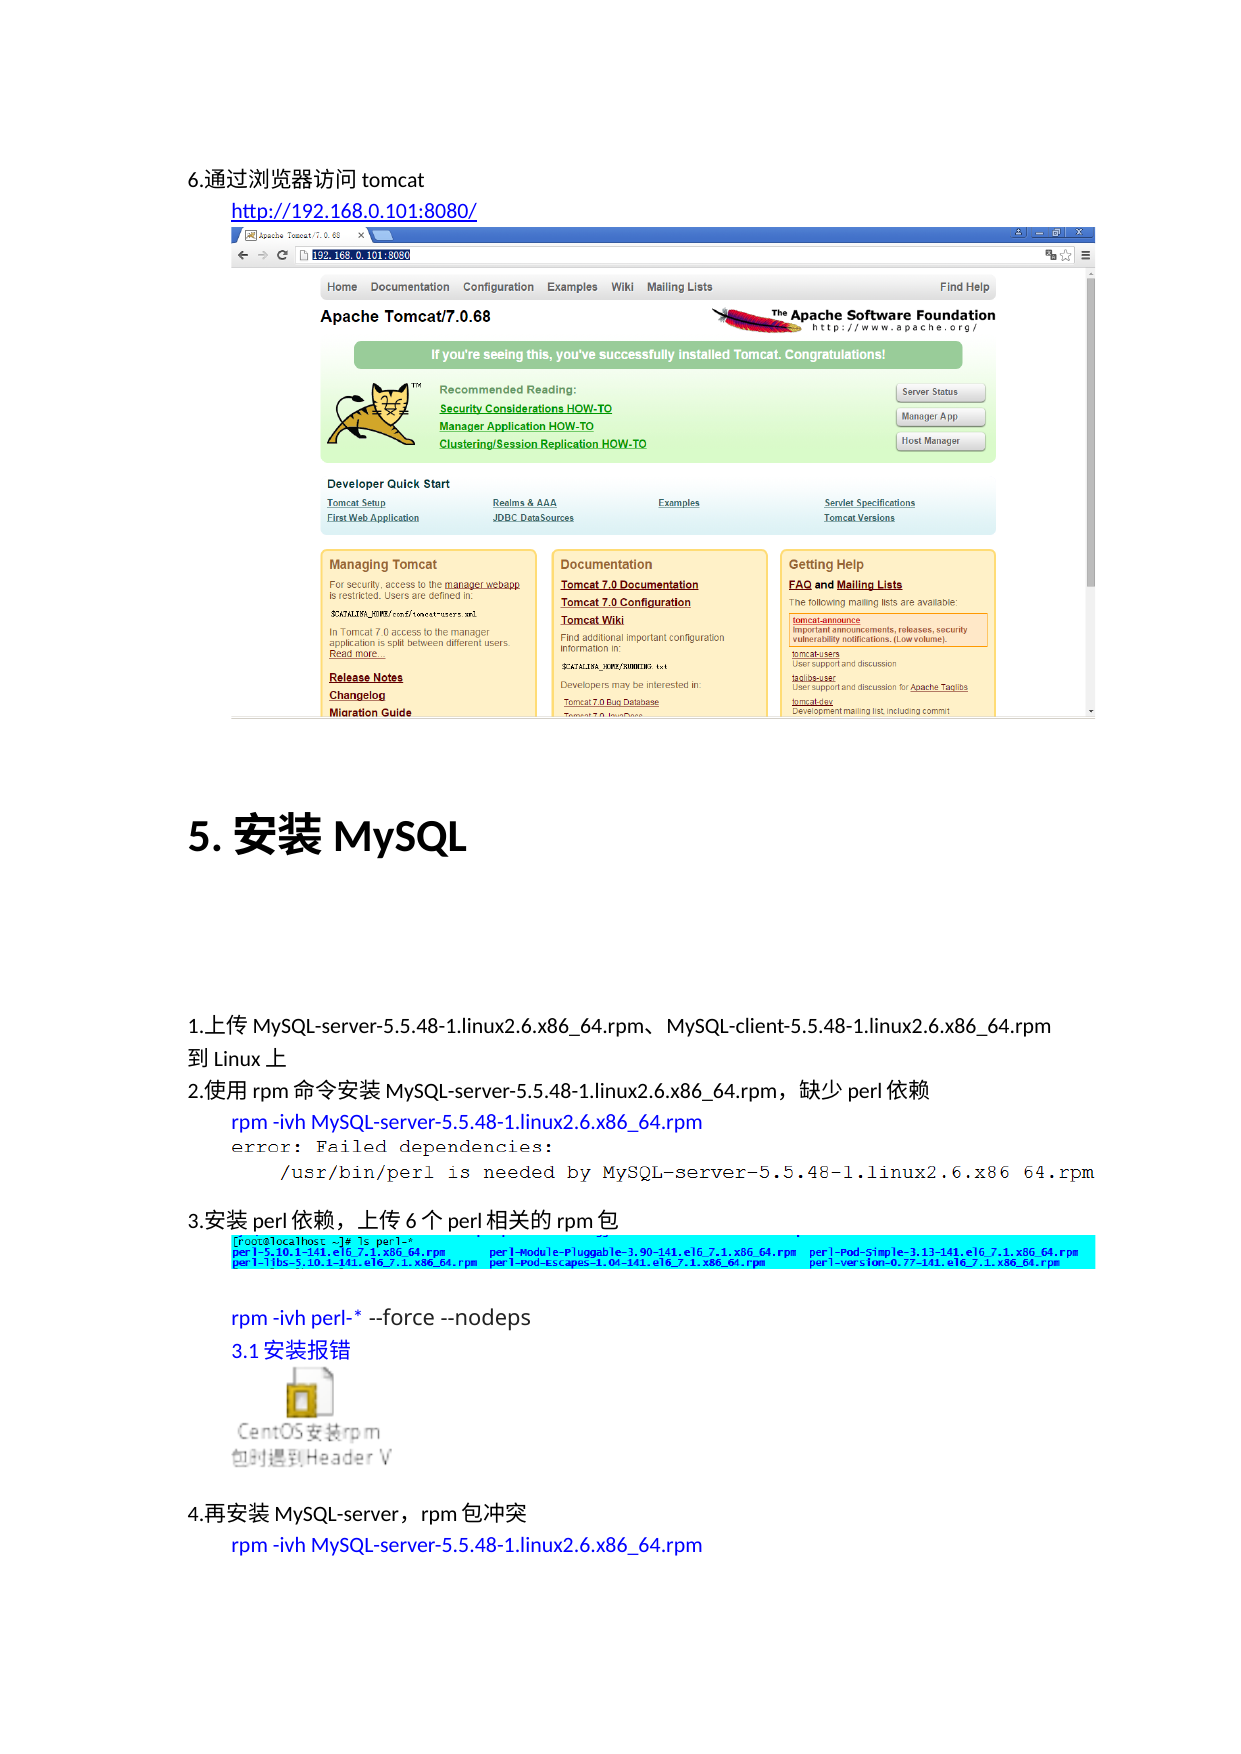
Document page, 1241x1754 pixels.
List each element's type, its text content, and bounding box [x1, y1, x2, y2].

list 再安装MySQL-server，rpm包冲突 [187, 1495, 1053, 1528]
list 安装perl依赖，上传6个perl相关的rpm包 [187, 1203, 1053, 1235]
picture [231, 227, 1096, 719]
subtitle 安装MySQL [187, 782, 1053, 880]
picture [231, 1137, 1097, 1182]
picture [231, 1235, 1096, 1269]
text rpm -ivh MySQL-server-5.5.48-1.linux2.6.x86_64.rpm [187, 1528, 1053, 1560]
text rpm -ivh perl-* --force --nodeps [187, 1300, 1053, 1333]
list 使用rpm命令安装MySQL-server-5.5.48-1.linux2.6.x86_64.rpm，缺少perl依赖 [187, 1073, 1053, 1105]
list 通过浏览器访问tomcat [187, 162, 1053, 194]
text 3.1安装报错 [187, 1333, 1053, 1365]
list 上传MySQL-server-5.5.48-1.linux2.6.x86_64.rpm、MySQL-client-5.5.48-1.linux2.6.x86_64.rpm到Linux上 [187, 1008, 1053, 1073]
text http://192.168.0.101:8080/ [187, 194, 1053, 227]
text rpm -ivh MySQL-server-5.5.48-1.linux2.6.x86_64.rpm [187, 1105, 1053, 1138]
